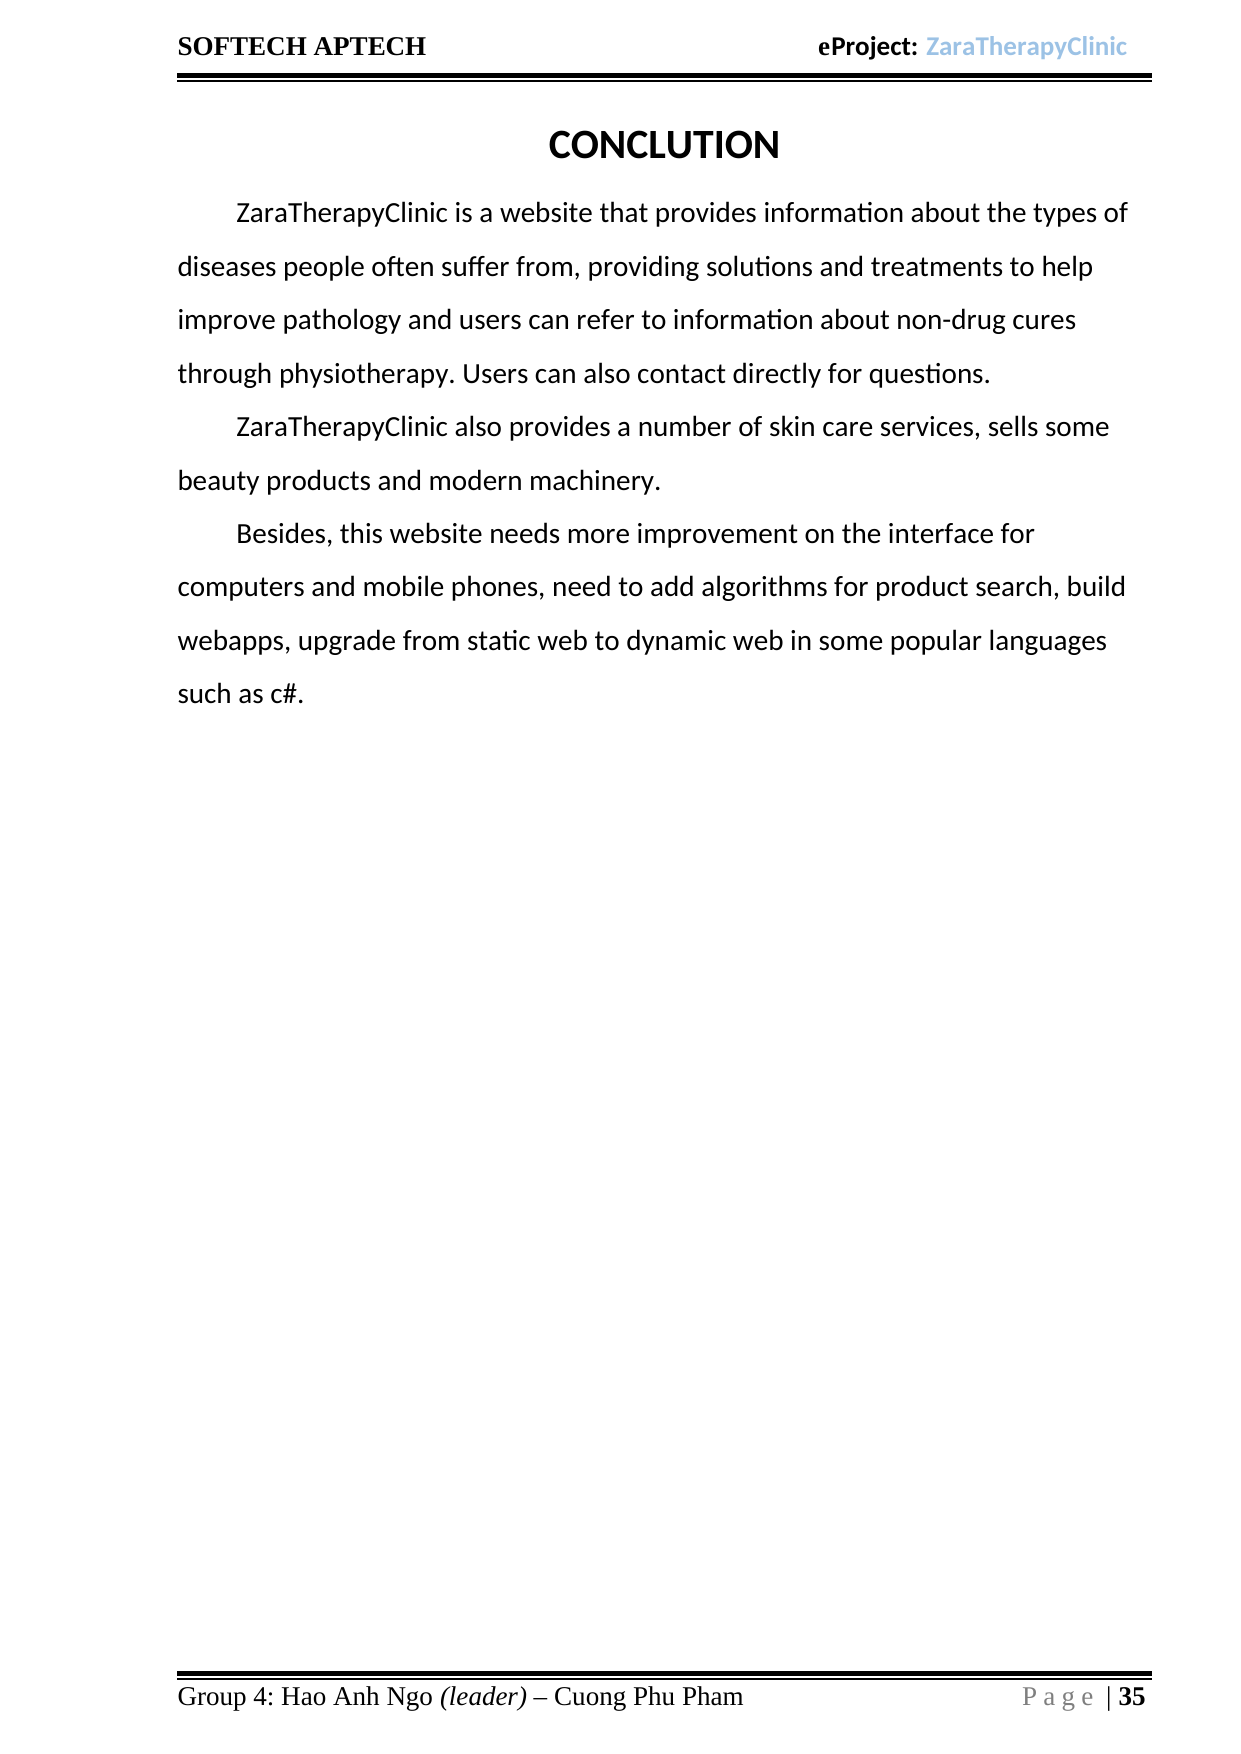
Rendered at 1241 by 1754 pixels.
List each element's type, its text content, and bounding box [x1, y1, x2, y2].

list CONCLUTION [177, 118, 1152, 169]
list ZaraTherapyClinic is a website that provides information about the types of diseases people often suffer from, providing solutions and treatments to help improve pathology and users can refer to information about non-drug cures through physiotherapy. Users can also contact directly for questions. [177, 194, 1152, 390]
list ZaraTherapyClinic also provides a number of skin care services, sells some beauty products and modern machinery. [177, 408, 1152, 497]
list Besides, this website needs more improvement on the interface for computers and mobile phones, need to add algorithms for product search, build webapps, upgrade from static web to dynamic web in some popular languages such as c#. [177, 515, 1152, 711]
